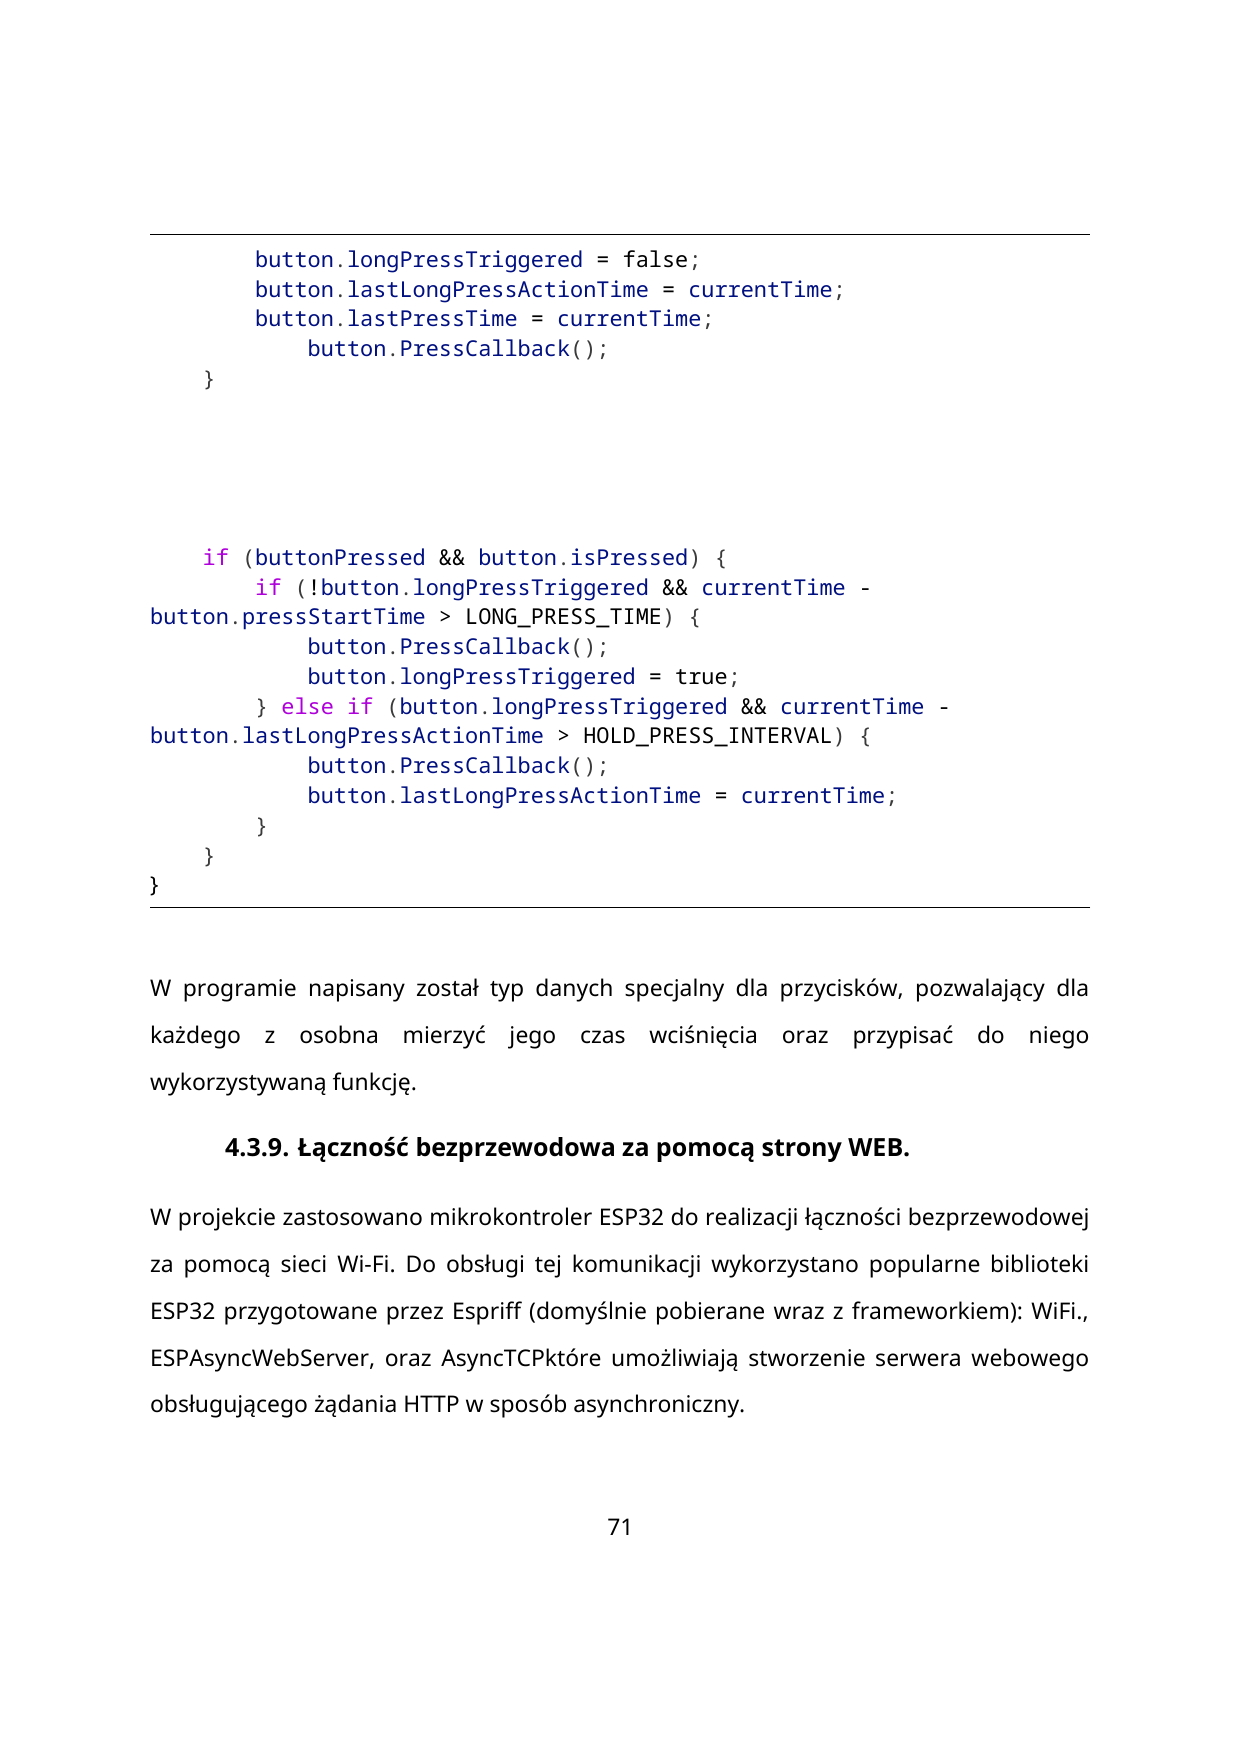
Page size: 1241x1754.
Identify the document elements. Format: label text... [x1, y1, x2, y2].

subtitle Łączność bezprzewodowa za pomocą strony WEB. [225, 1129, 1090, 1163]
text } [150, 839, 1090, 860]
text button.lastLongPressActionTime = currentTime; [150, 780, 1090, 810]
text if (!button.longPressTriggered && currentTime - button.pressStartTime > LONG_PRESS_TIME) { [150, 571, 1090, 631]
text button.PressCallback(); [150, 750, 1090, 780]
text if (buttonPressed && button.isPressed) { [150, 542, 1090, 571]
text button.longPressTriggered = true; [150, 661, 1090, 691]
text button.lastLongPressActionTime = currentTime; [150, 273, 1090, 303]
text button.lastPressTime = currentTime; [150, 303, 1090, 333]
text } [150, 860, 1090, 907]
text button.longPressTriggered = false; [150, 235, 1090, 273]
text W projekcie zastosowano mikrokontroler ESP32 do realizacji łączności bezprzewodowej za pomocą sieci Wi-Fi. Do obsługi tej komunikacji wykorzystano popularne biblioteki ESP32 przygotowane przez Espriff (domyślnie pobierane wraz z frameworkiem): WiFi., ESPAsyncWebServer, oraz AsyncTCPktóre umożliwiają stworzenie serwera webowego obsługującego żądania HTTP w sposób asynchroniczny. [150, 1201, 1090, 1420]
text button.PressCallback(); [150, 333, 1090, 363]
text } else if (button.longPressTriggered && currentTime - button.lastLongPressActionTime > HOLD_PRESS_INTERVAL) { [150, 691, 1090, 750]
text W programie napisany został typ danych specjalny dla przycisków, pozwalający dla każdego z osobna mierzyć jego czas wciśnięcia oraz przypisać do niego wykorzystywaną funkcję. [150, 972, 1090, 1097]
text button.PressCallback(); [150, 631, 1090, 661]
text } [150, 363, 1090, 393]
text } [150, 810, 1090, 839]
